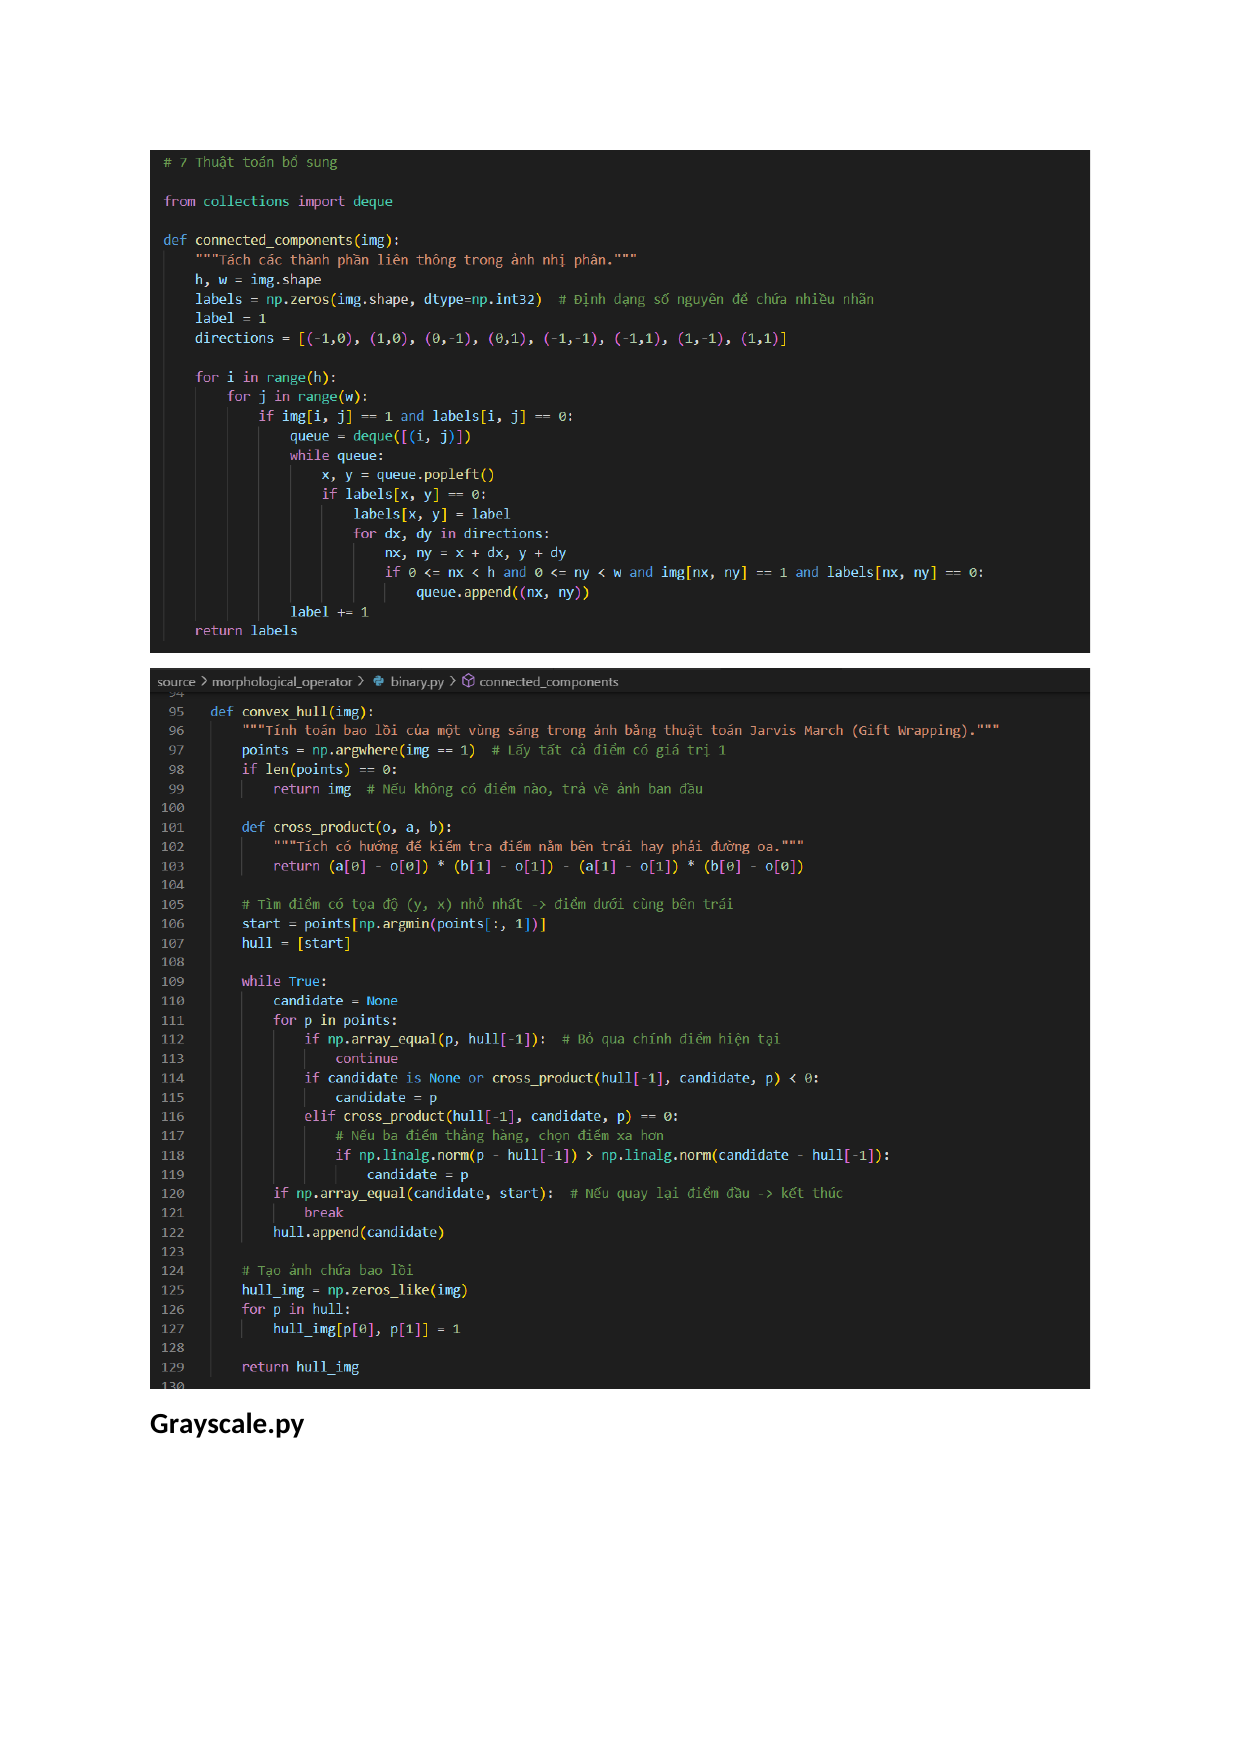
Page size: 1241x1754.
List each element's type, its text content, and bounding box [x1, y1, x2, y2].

picture [150, 668, 1091, 1389]
text Grayscale.py [150, 1405, 1090, 1441]
picture [150, 150, 1091, 653]
